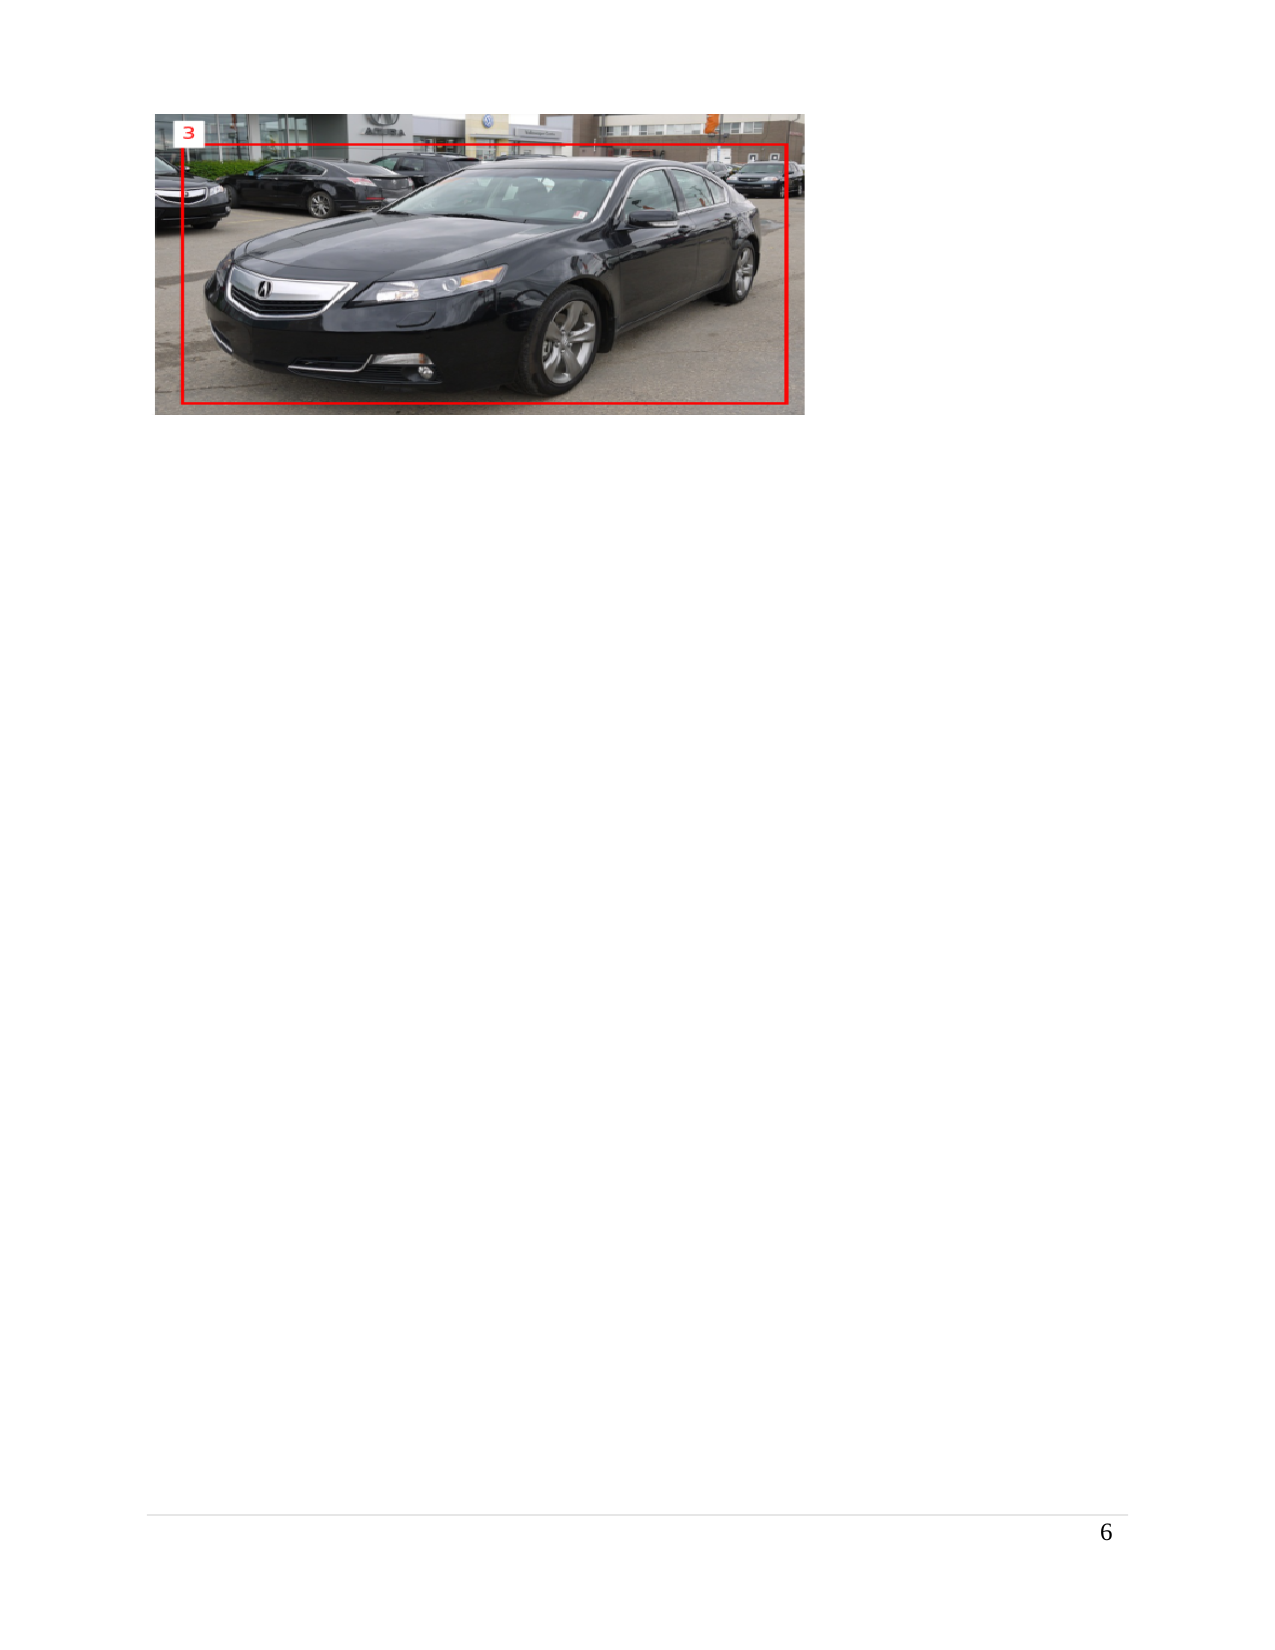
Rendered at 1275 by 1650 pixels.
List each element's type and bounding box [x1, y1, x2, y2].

picture [151, 114, 805, 415]
